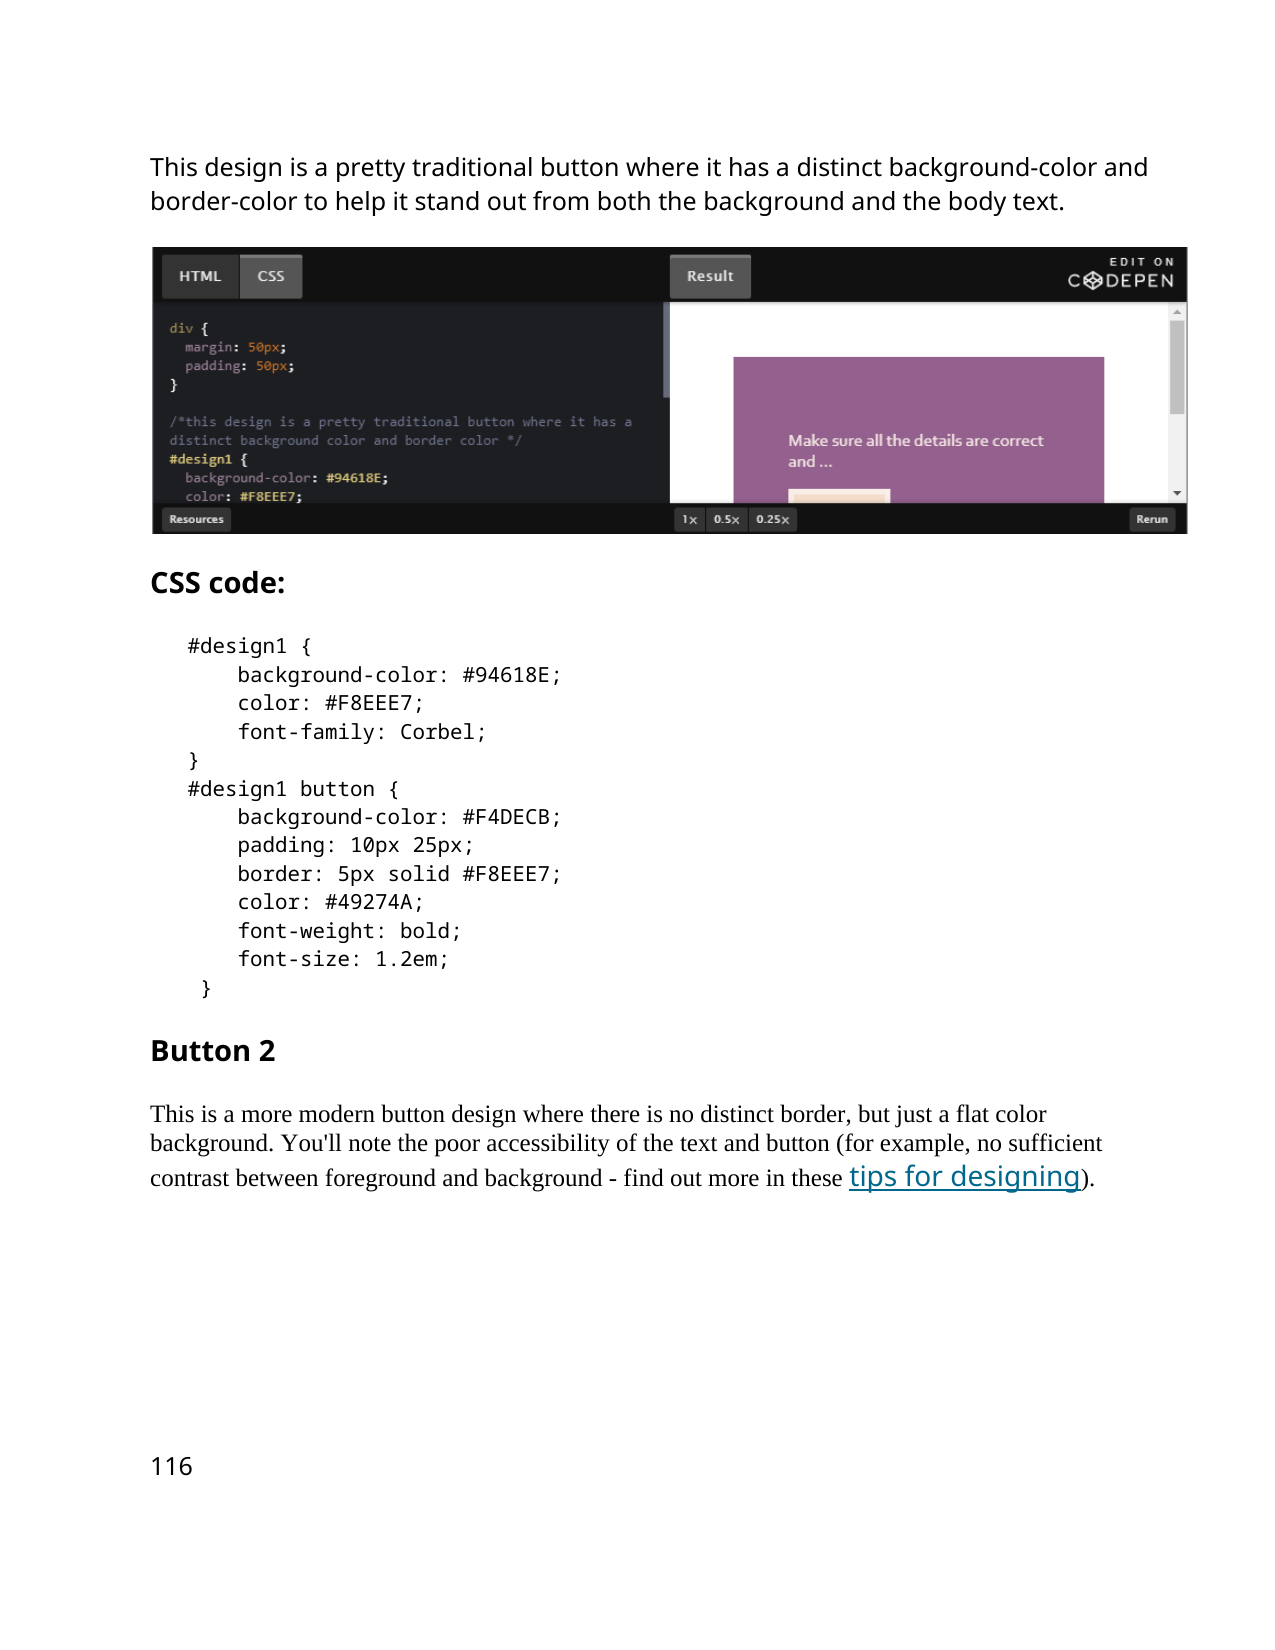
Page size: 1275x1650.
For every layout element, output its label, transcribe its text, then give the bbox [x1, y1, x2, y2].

subtitle CSS code: [150, 563, 1172, 602]
text color: #F8EEE7; [187, 688, 1172, 717]
text font-size: 1.2em; [187, 944, 1172, 973]
text font-family: Corbel; [187, 717, 1172, 745]
subtitle Button 2 [150, 1030, 1172, 1070]
text #design1 { [187, 632, 1172, 660]
text #design1 button { [187, 774, 1172, 802]
text } [187, 973, 1172, 1001]
text This is a more modern button design where there is no distinct border, but just a flat color background. You'll note the poor accessibility of the text and button (for example, no sufficient contrast between foreground and background - find out more in these tips for designing). [150, 1099, 1172, 1195]
text border: 5px solid #F8EEE7; [187, 859, 1172, 887]
text } [187, 745, 1172, 774]
text background-color: #F4DECB; [187, 802, 1172, 831]
text color: #49274A; [187, 887, 1172, 916]
text background-color: #94618E; [187, 660, 1172, 688]
picture [150, 247, 1191, 534]
text This design is a pretty traditional button where it has a distinct background-color and border-color to help it stand out from both the background and the body text. [150, 150, 1172, 218]
text font-weight: bold; [187, 916, 1172, 944]
text padding: 10px 25px; [187, 831, 1172, 859]
